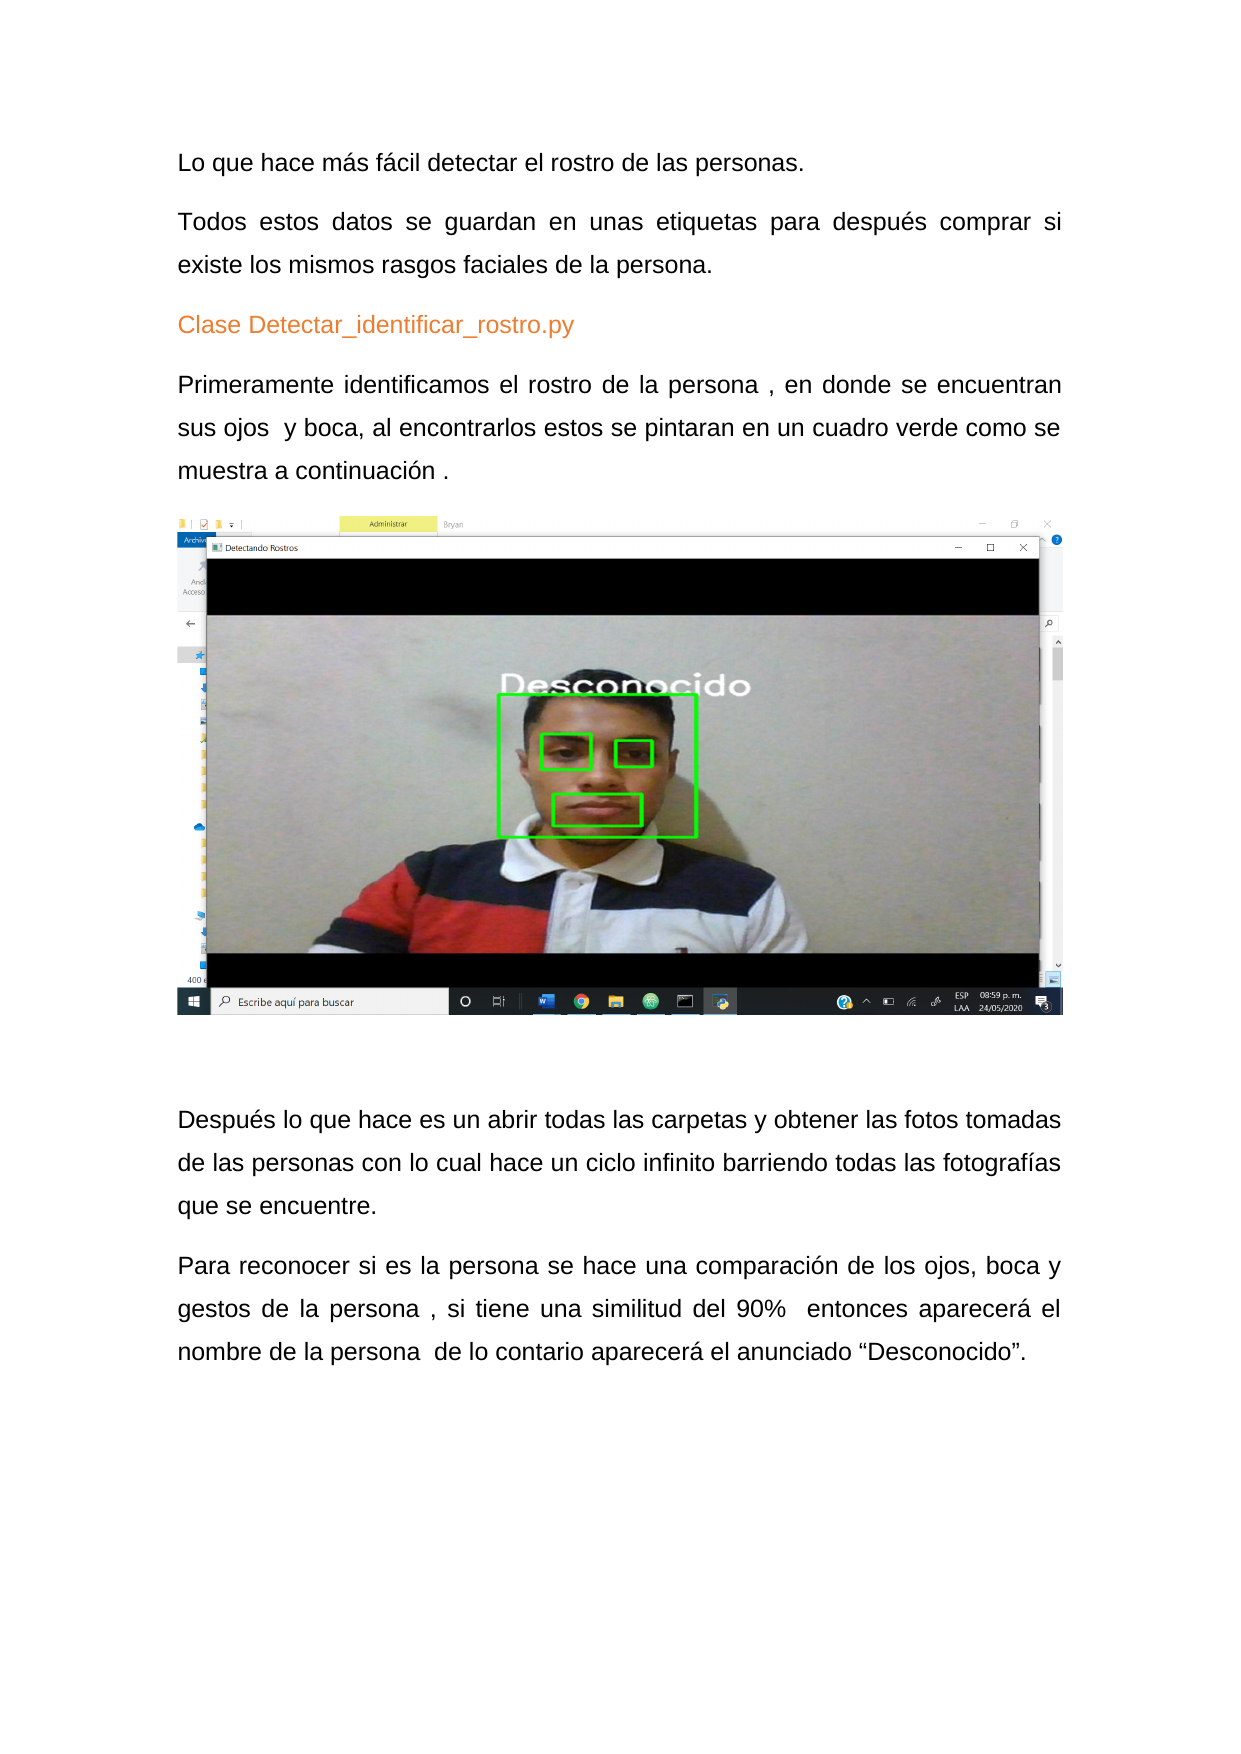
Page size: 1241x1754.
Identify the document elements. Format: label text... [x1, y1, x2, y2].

text Lo que hace más fácil detectar el rostro de las personas. [177, 148, 1063, 176]
picture [177, 516, 1063, 1015]
text Clase Detectar_identificar_rostro.py [177, 310, 1063, 339]
text Primeramente identificamos el rostro de la persona , en donde se encuentran sus ojos y boca, al encontrarlos estos se pintaran en un cuadro verde como se muestra a continuación . [177, 370, 1063, 485]
text Todos estos datos se guardan en unas etiquetas para después comprar si existe los mismos rasgos faciales de la persona. [177, 207, 1063, 279]
text Después lo que hace es un abrir todas las carpetas y obtener las fotos tomadas de las personas con lo cual hace un ciclo infinito barriendo todas las fotografías que se encuentre. [177, 1105, 1063, 1220]
text Para reconocer si es la persona se hace una comparación de los ojos, boca y gestos de la persona , si tiene una similitud del 90% entonces aparecerá el nombre de la persona de lo contario aparecerá el anunciado “Desconocido”. [177, 1251, 1063, 1366]
